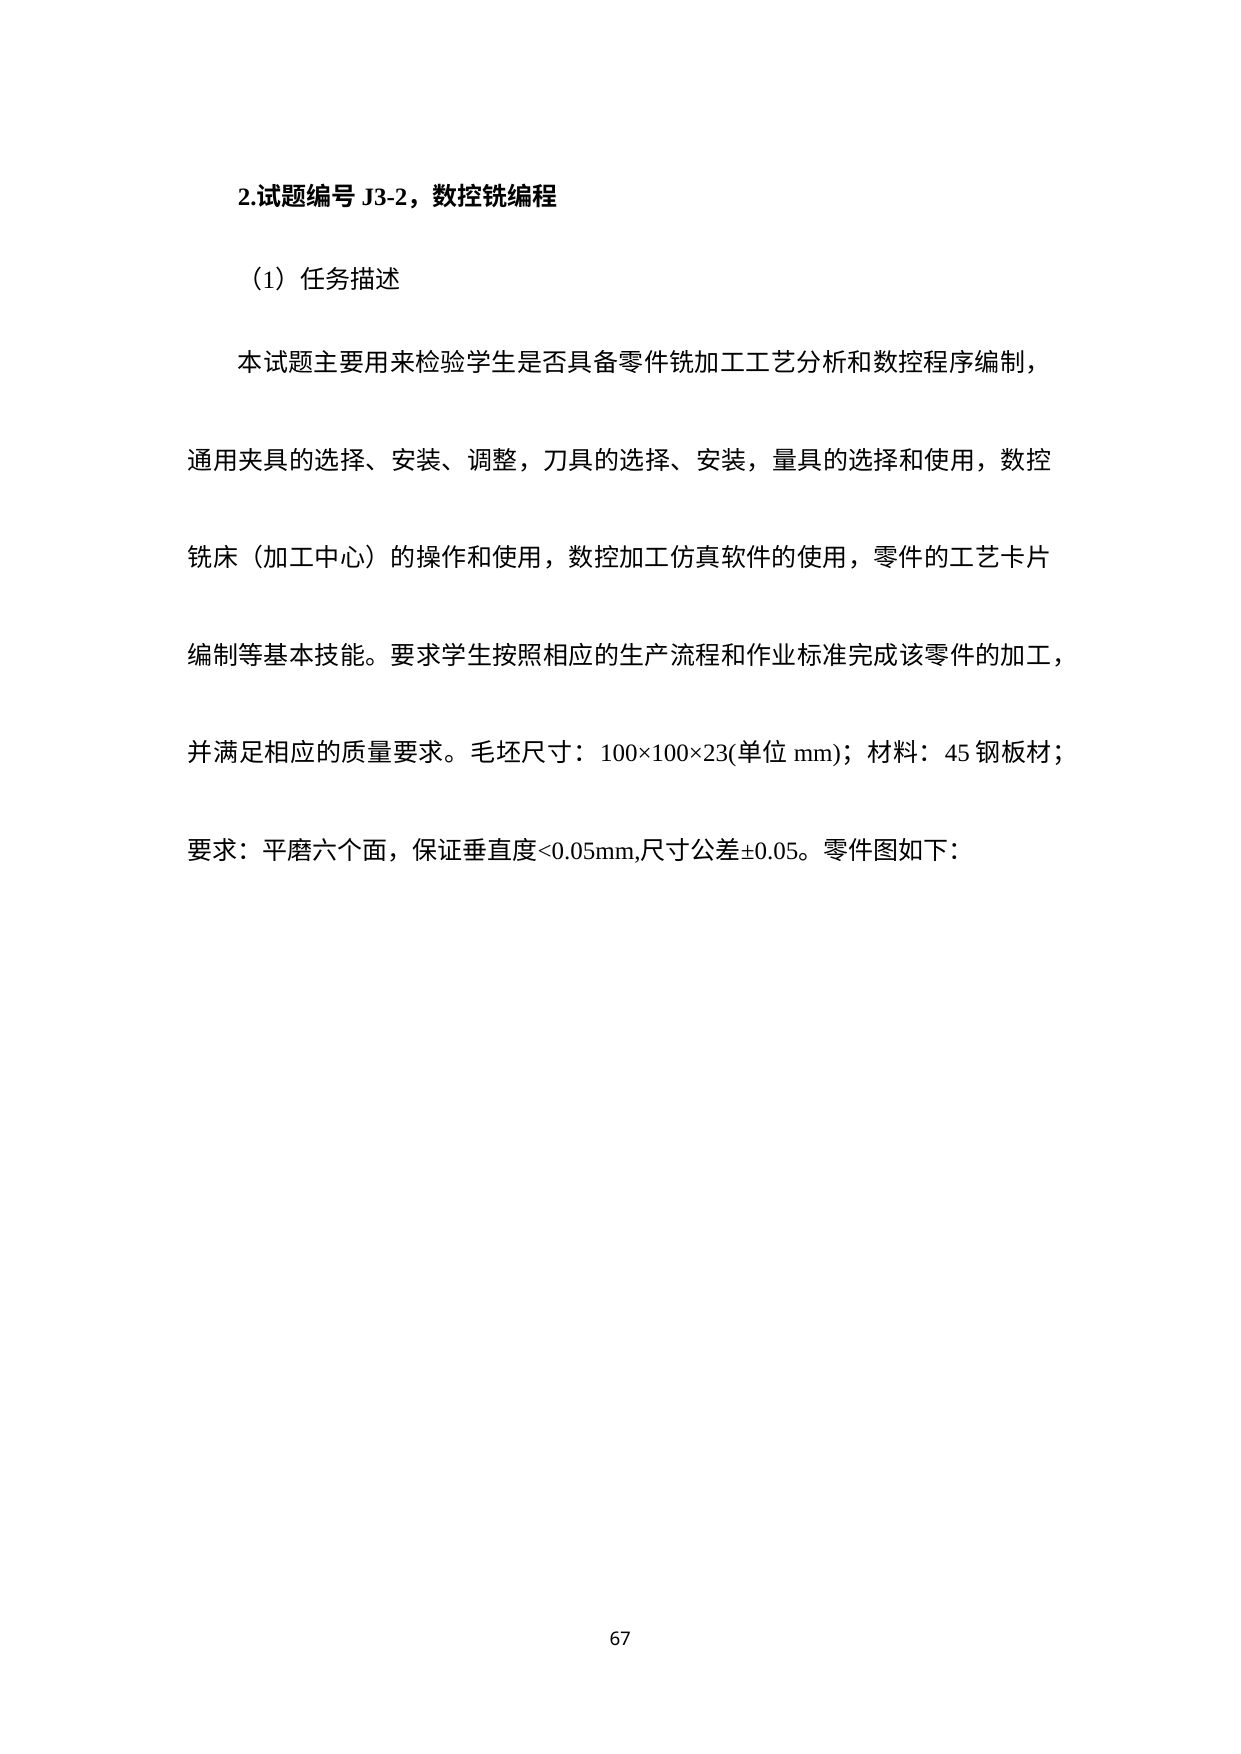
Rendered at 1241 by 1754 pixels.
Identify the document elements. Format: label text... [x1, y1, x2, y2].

text （1）任务描述 [187, 245, 1053, 310]
text 本试题主要用来检验学生是否具备零件铣加工工艺分析和数控程序编制，通用夹具的选择、安装、调整，刀具的选择、安装，量具的选择和使用，数控铣床（加工中心）的操作和使用，数控加工仿真软件的使用，零件的工艺卡片编制等基本技能。要求学生按照相应的生产流程和作业标准完成该零件的加工，并满足相应的质量要求。毛坯尺寸：100×100×23(单位mm)；材料：45钢板材；要求：平磨六个面，保证垂直度<0.05mm,尺寸公差±0.05。零件图如下： [187, 328, 1053, 881]
text 2.试题编号J3-2，数控铣编程 [187, 162, 1053, 227]
